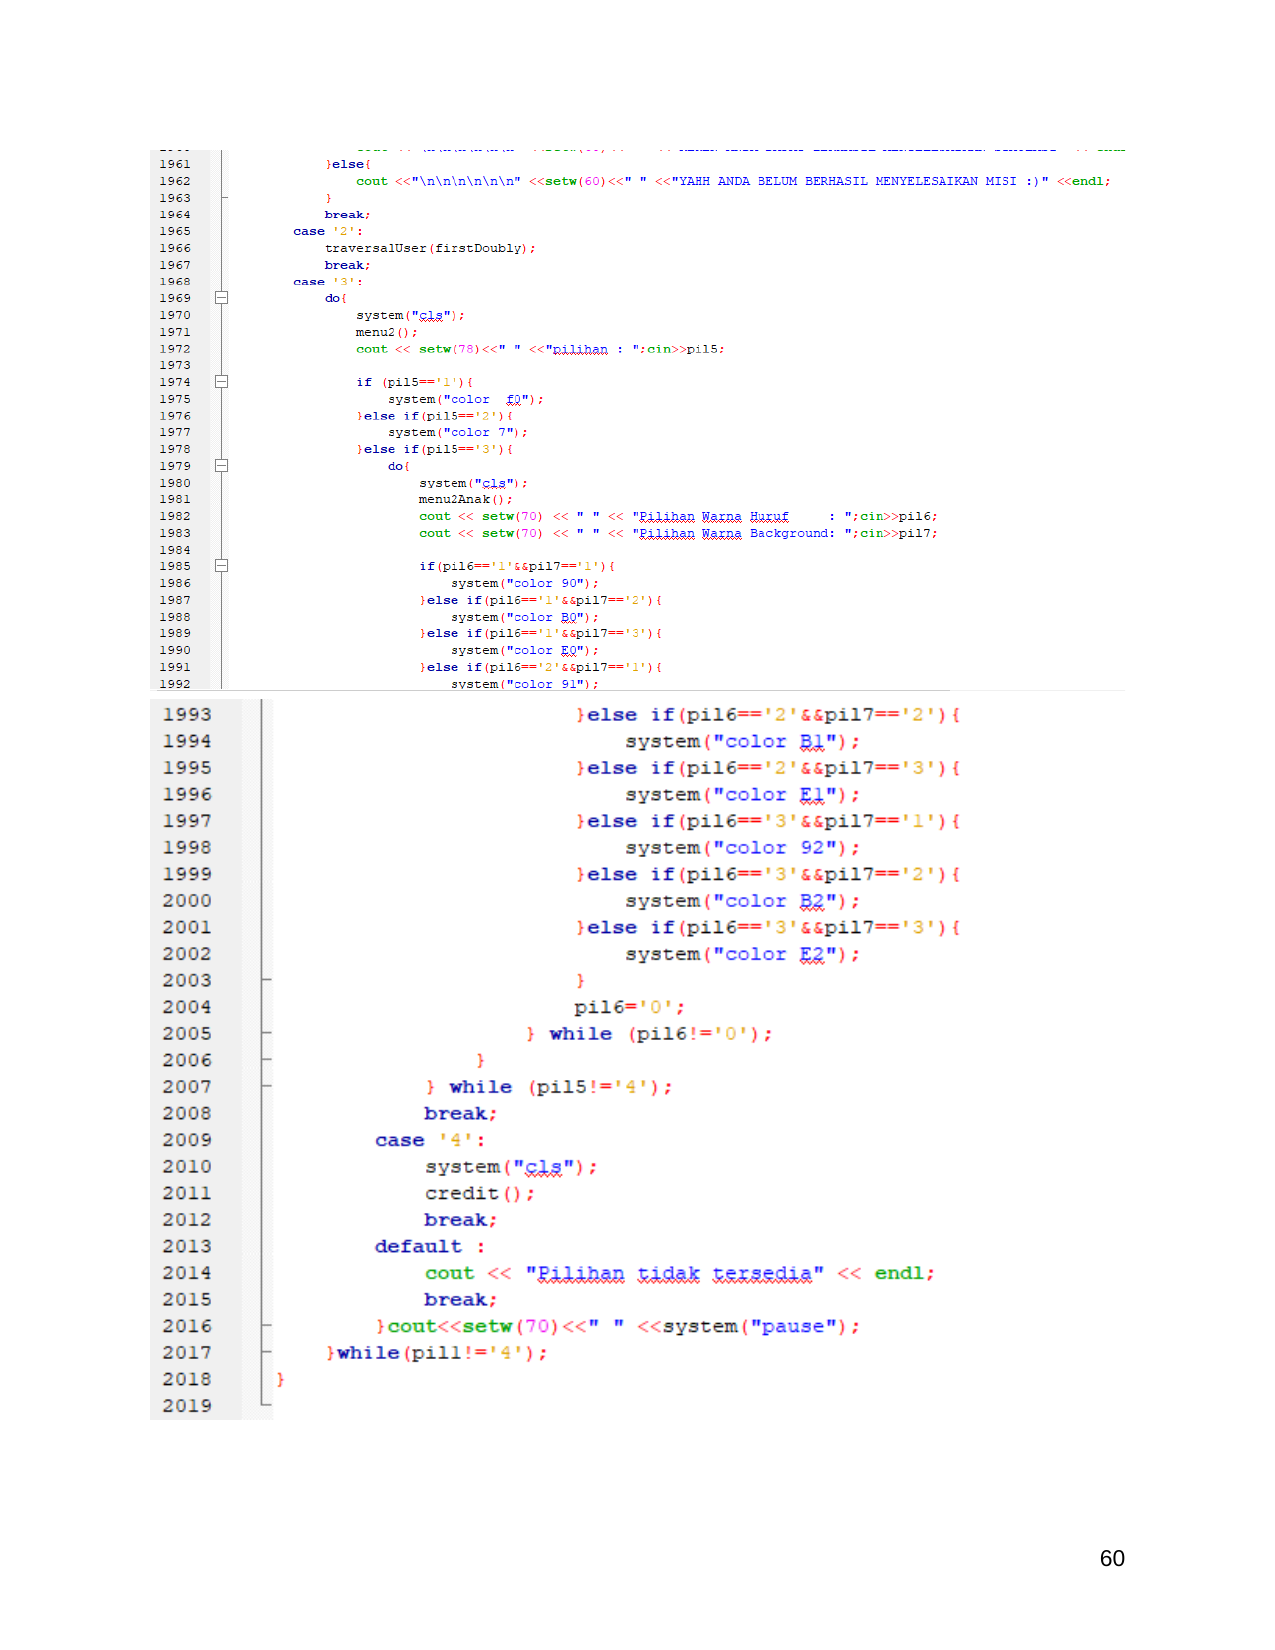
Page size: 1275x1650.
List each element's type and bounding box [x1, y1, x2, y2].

picture [150, 150, 1125, 691]
picture [150, 699, 1011, 1420]
